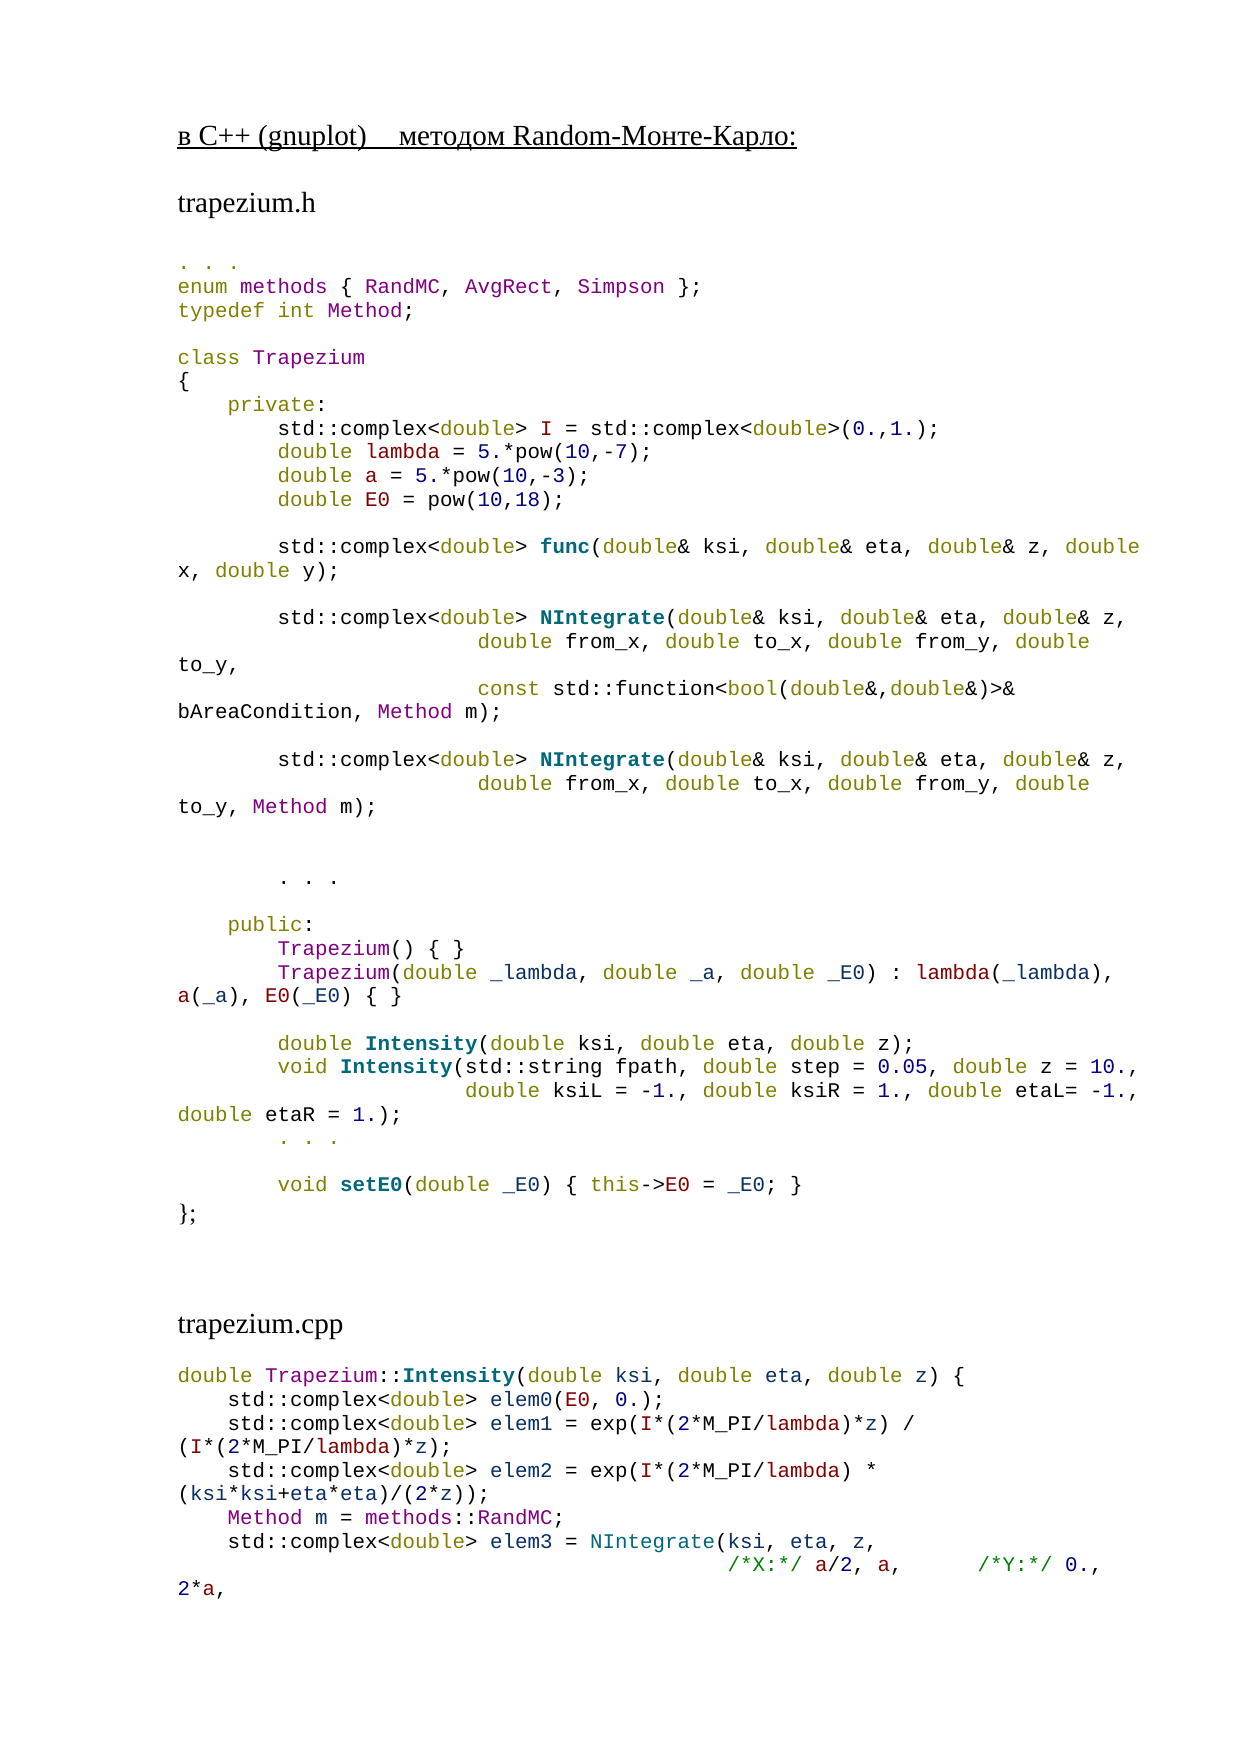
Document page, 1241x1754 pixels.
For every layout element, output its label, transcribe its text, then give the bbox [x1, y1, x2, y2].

text std::complex<double> elem2 = exp(I*(2*M_PI/lambda) * (ksi*ksi+eta*eta)/(2*z)); [177, 1460, 1152, 1507]
text trapezium.cpp [177, 1306, 1152, 1339]
text void Intensity(std::string fpath, double step = 0.05, double z = 10., [177, 1056, 1152, 1080]
text double lambda = 5.*pow(10,-7); [177, 441, 1152, 465]
text double Intensity(double ksi, double eta, double z); [177, 1033, 1152, 1056]
text . . . [177, 252, 1152, 276]
text }; [177, 1198, 1152, 1227]
text void setE0(double _E0) { this->E0 = _E0; } [177, 1174, 1152, 1198]
text private: [177, 394, 1152, 418]
text double from_x, double to_x, double from_y, double to_y, Method m); [177, 772, 1152, 820]
text trapezium.h [177, 185, 1152, 219]
text double E0 = pow(10,18); [177, 489, 1152, 512]
text std::complex<double> NIntegrate(double& ksi, double& eta, double& z, [177, 607, 1152, 631]
text std::complex<double> elem3 = NIntegrate(ksi, eta, z, [177, 1531, 1152, 1554]
text double a = 5.*pow(10,-3); [177, 465, 1152, 489]
text enum methods { RandMC, AvgRect, Simpson }; [177, 276, 1152, 299]
text в C++ (gnuplot) методом Random-Монте-Карло: [177, 118, 1152, 152]
text typedef int Method; [177, 299, 1152, 323]
text std::complex<double> elem1 = exp(I*(2*M_PI/lambda)*z) / (I*(2*M_PI/lambda)*z); [177, 1412, 1152, 1460]
text . . . [177, 867, 1152, 891]
text std::complex<double> NIntegrate(double& ksi, double& eta, double& z, [177, 749, 1152, 772]
text Trapezium(double _lambda, double _a, double _E0) : lambda(_lambda), a(_a), E0(_E0) { } [177, 962, 1152, 1009]
text { [177, 371, 1152, 394]
text public: [177, 914, 1152, 938]
text double ksiL = -1., double ksiR = 1., double etaL= -1., double etaR = 1.); [177, 1080, 1152, 1127]
text Method m = methods::RandMC; [177, 1507, 1152, 1531]
text Trapezium() { } [177, 938, 1152, 962]
text const std::function<bool(double&,double&)>& bAreaCondition, Method m); [177, 678, 1152, 725]
text class Trapezium [177, 347, 1152, 371]
text std::complex<double> I = std::complex<double>(0.,1.); [177, 418, 1152, 441]
text std::complex<double> elem0(E0, 0.); [177, 1389, 1152, 1412]
text double from_x, double to_x, double from_y, double to_y, [177, 631, 1152, 678]
text double Trapezium::Intensity(double ksi, double eta, double z) { [177, 1365, 1152, 1389]
text /*X:*/ a/2, a, /*Y:*/ 0., 2*a, [177, 1554, 1152, 1602]
text std::complex<double> func(double& ksi, double& eta, double& z, double x, double y); [177, 536, 1152, 583]
text . . . [177, 1127, 1152, 1151]
